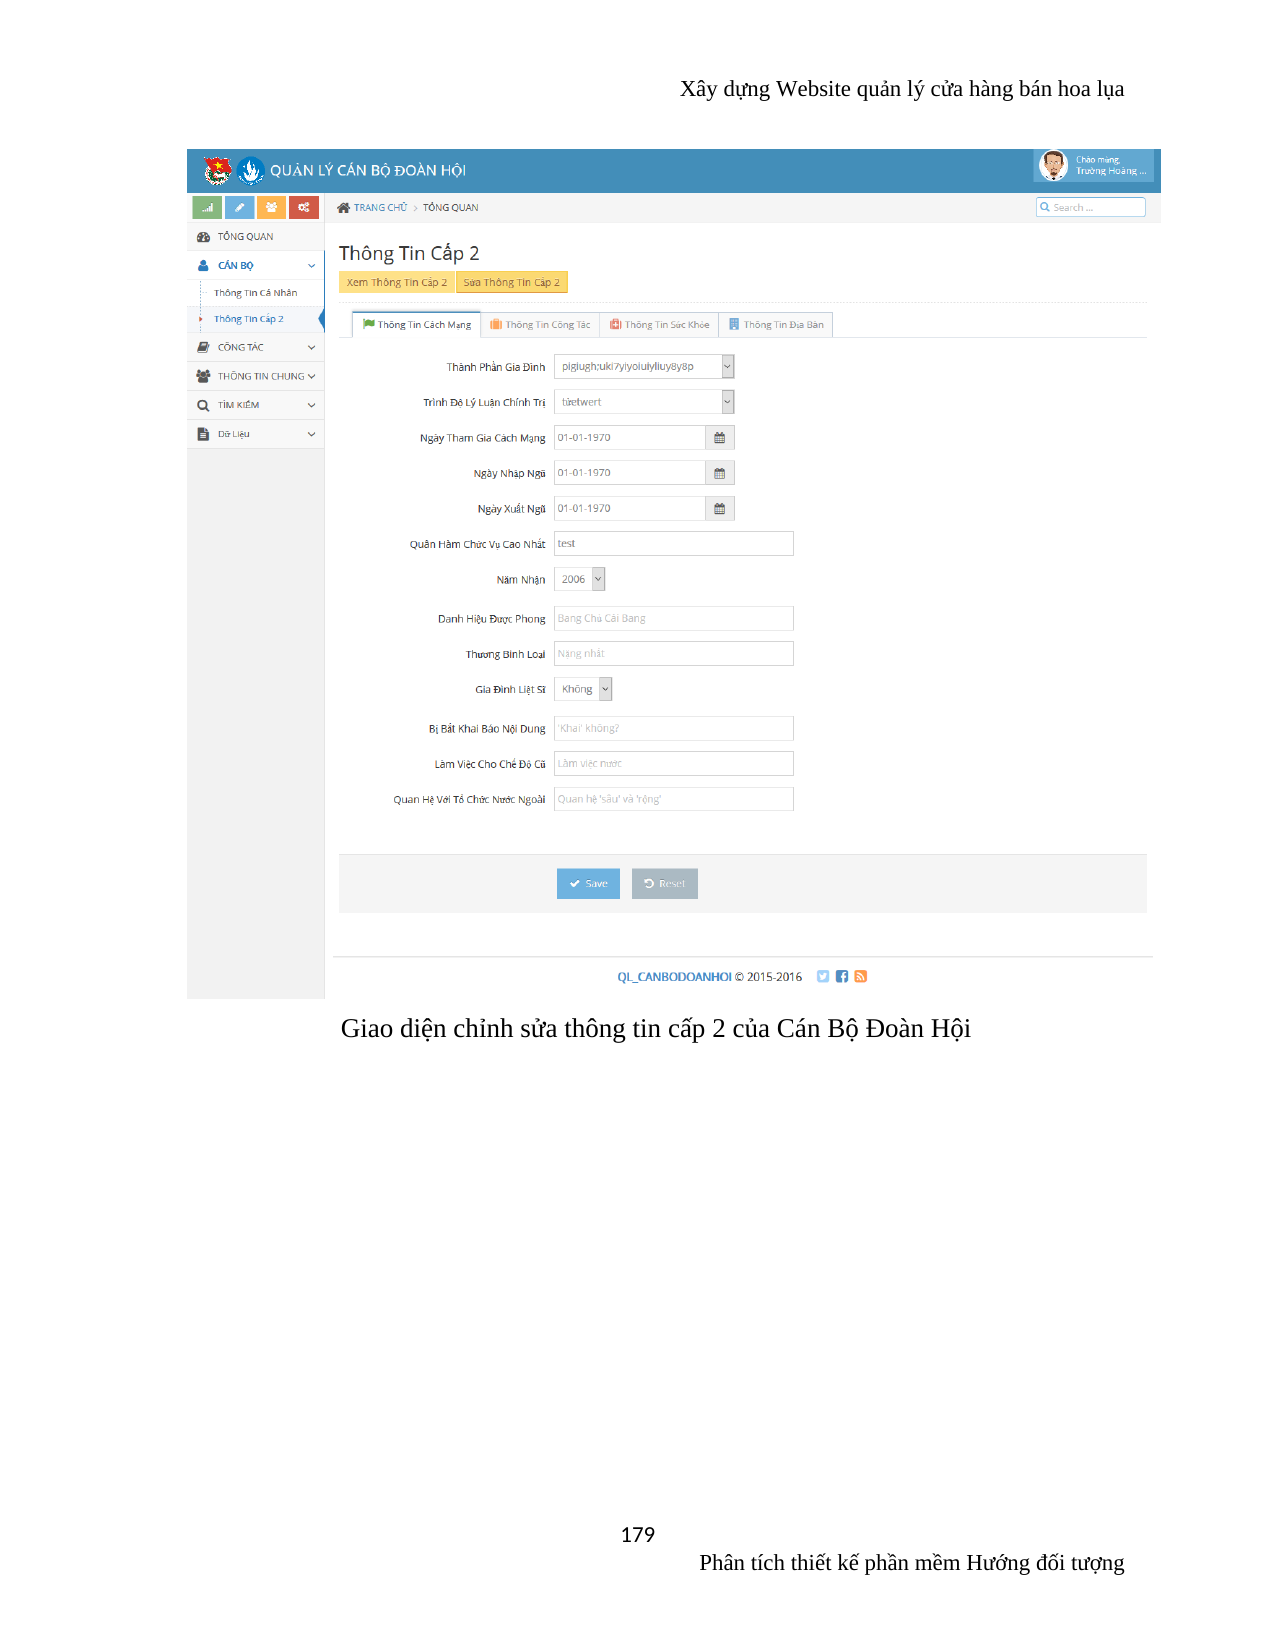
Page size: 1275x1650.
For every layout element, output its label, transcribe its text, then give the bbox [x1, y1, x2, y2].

picture [187, 149, 1161, 999]
list Giao diện chỉnh sửa thông tin cấp 2 của Cán Bộ Đoàn Hội [187, 1012, 1125, 1044]
